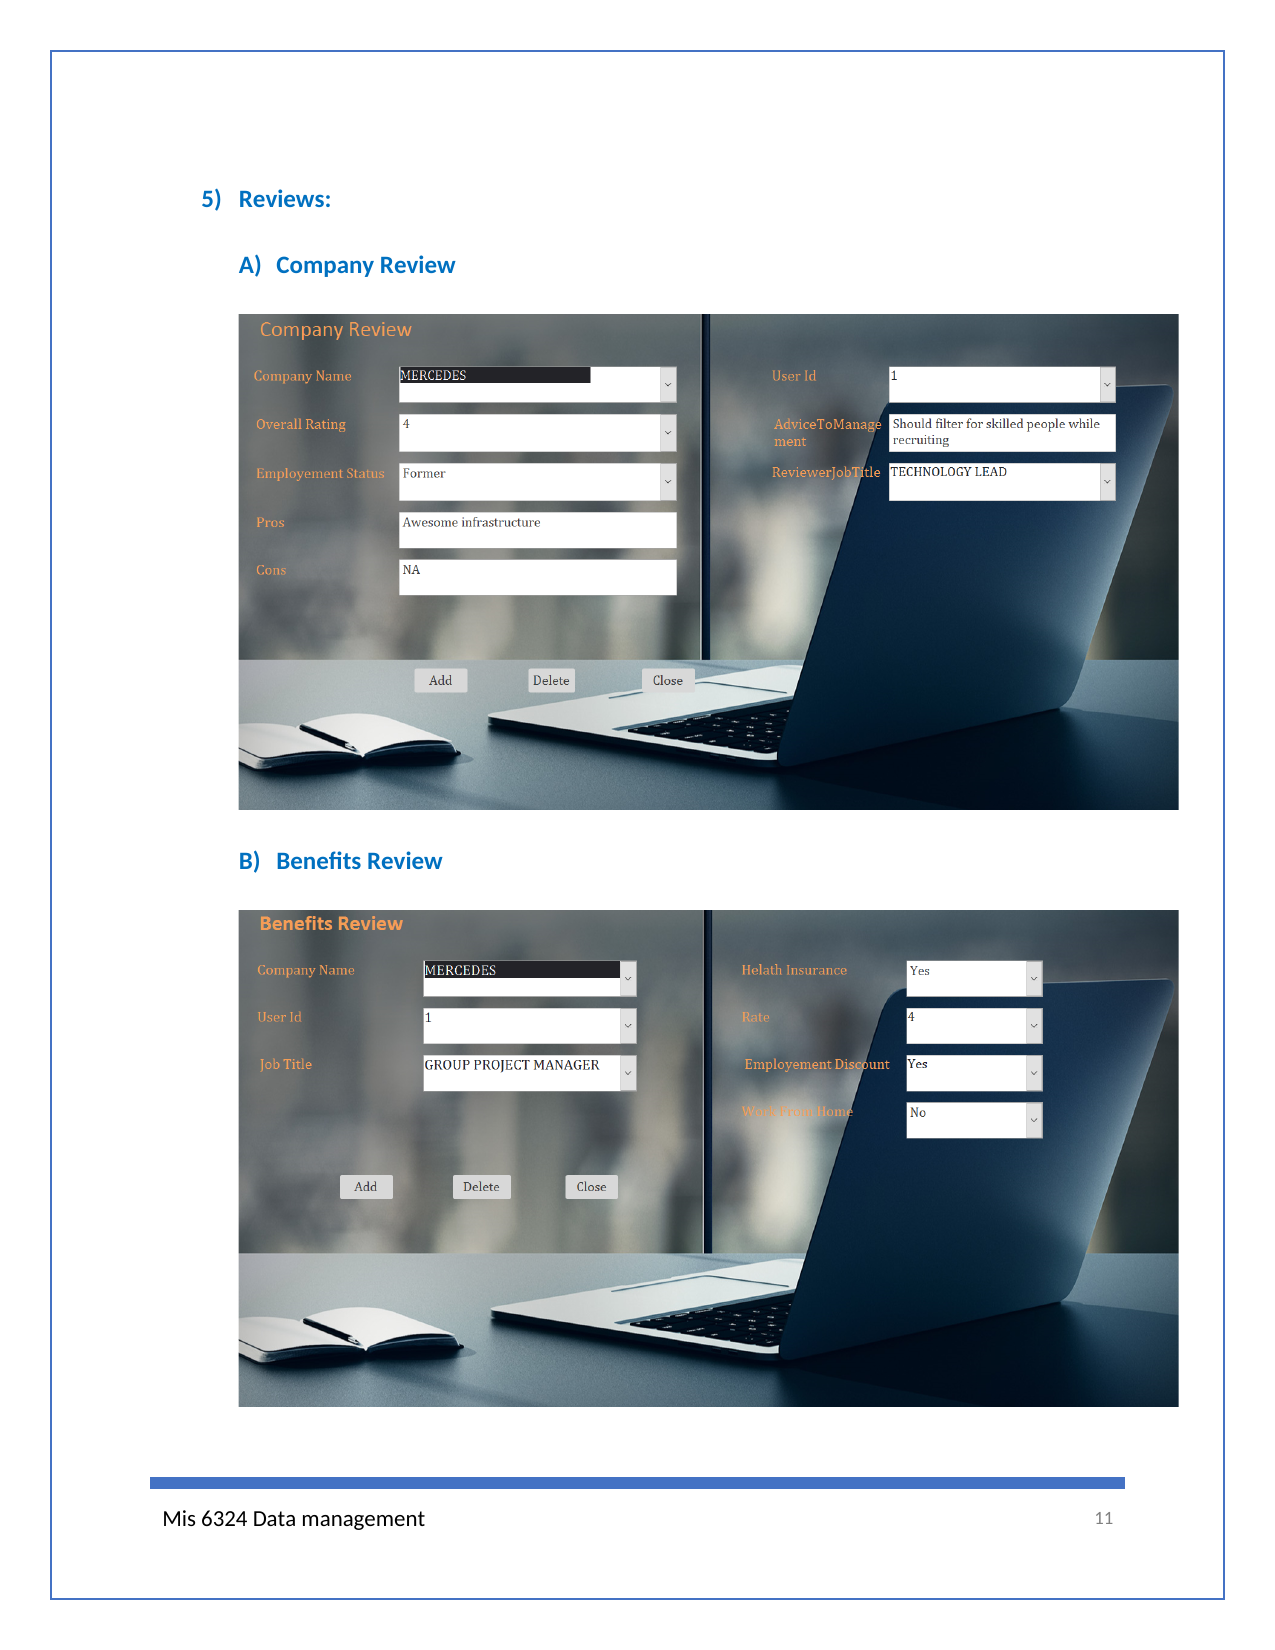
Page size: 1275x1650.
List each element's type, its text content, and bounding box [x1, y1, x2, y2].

list Reviews: [201, 183, 1125, 213]
list Benefits Review [239, 845, 1125, 875]
picture [238, 910, 1179, 1407]
picture [238, 314, 1179, 810]
list Company Review [239, 249, 1125, 279]
